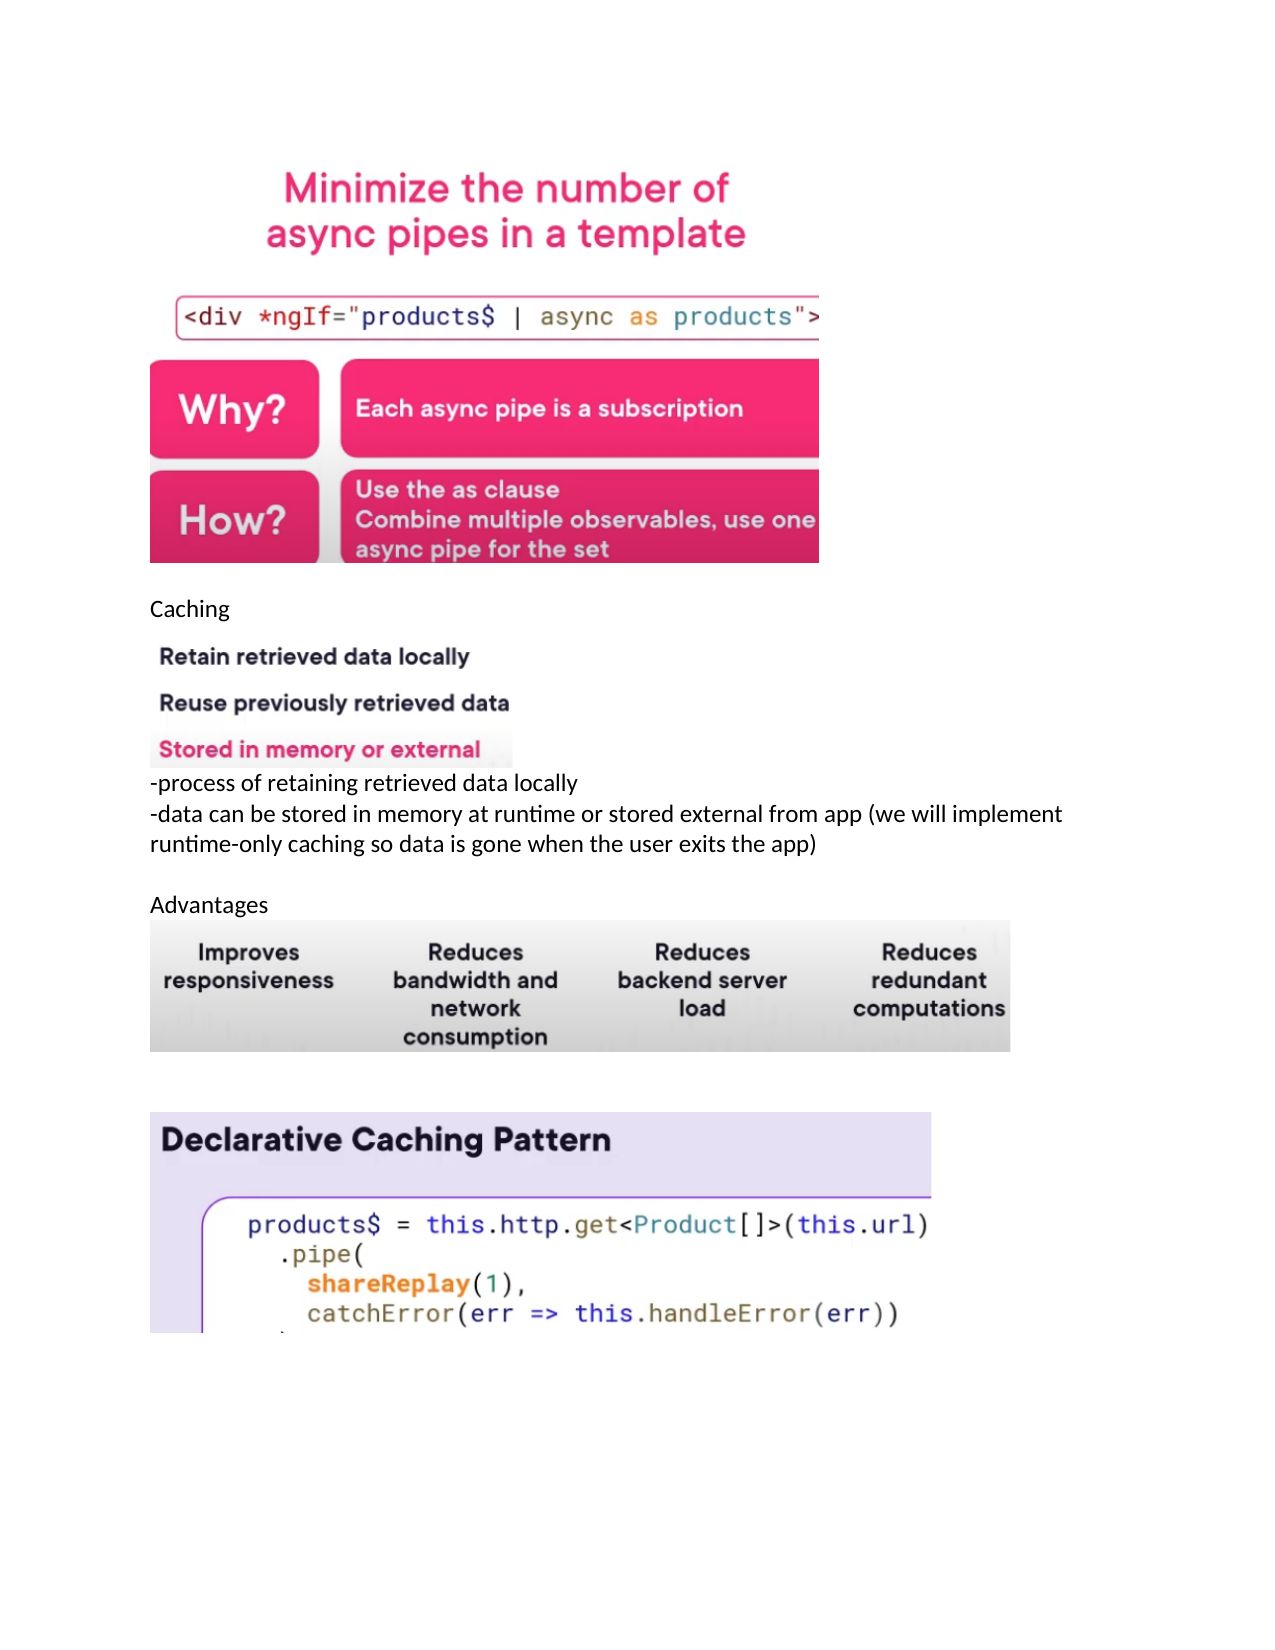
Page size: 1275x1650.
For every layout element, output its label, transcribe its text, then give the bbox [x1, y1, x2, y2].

picture [150, 150, 819, 563]
picture [150, 1112, 932, 1333]
picture [150, 920, 1011, 1052]
text Advantages [150, 889, 1125, 920]
picture [150, 623, 513, 768]
text -data can be stored in memory at runtime or stored external from app (we will implement runtime-only caching so data is gone when the user exits the app) [150, 798, 1125, 859]
text -process of retaining retrieved data locally [150, 767, 1125, 798]
text Caching [150, 593, 1125, 623]
